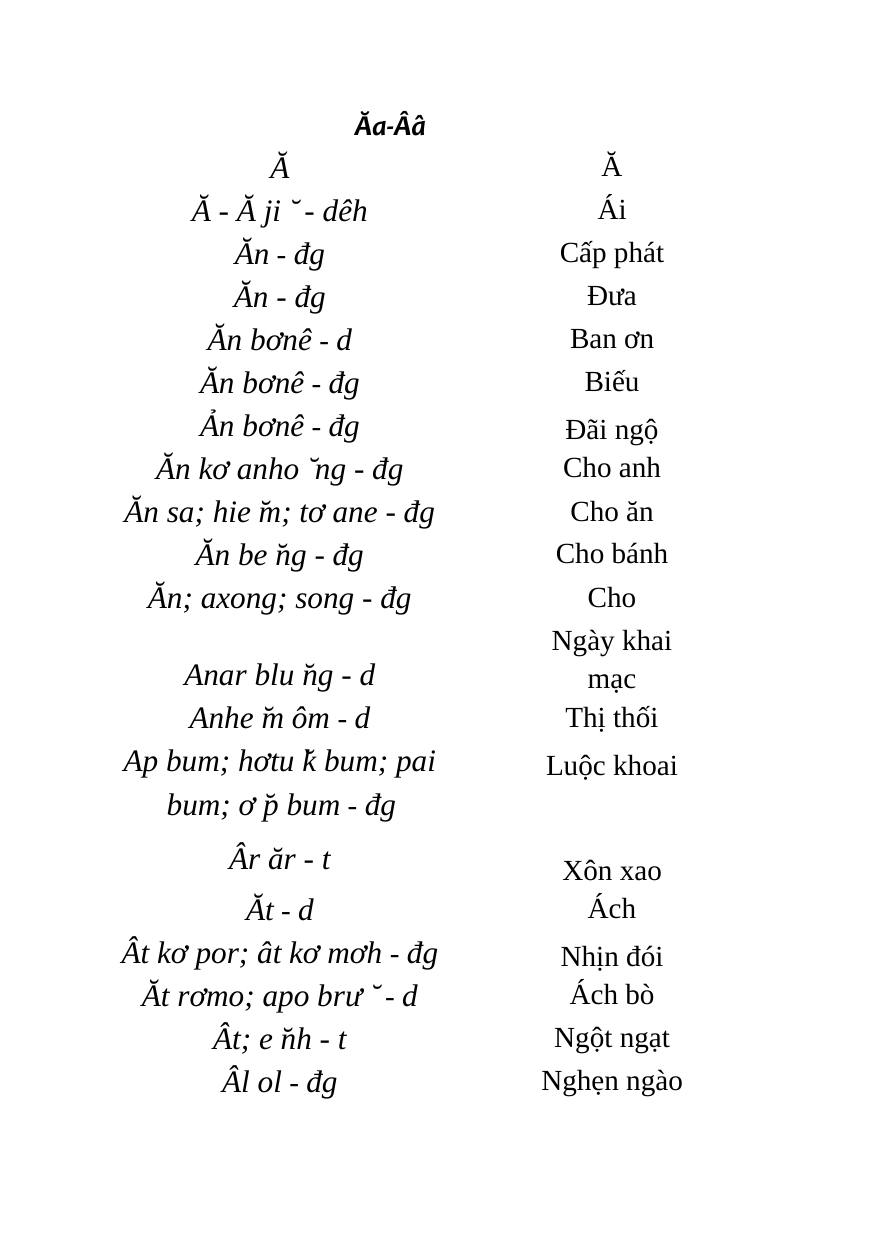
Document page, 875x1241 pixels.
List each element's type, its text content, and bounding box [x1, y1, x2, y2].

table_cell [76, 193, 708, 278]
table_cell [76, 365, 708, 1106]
text Ăa-Ââ [70, 108, 713, 144]
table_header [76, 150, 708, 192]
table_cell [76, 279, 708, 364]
